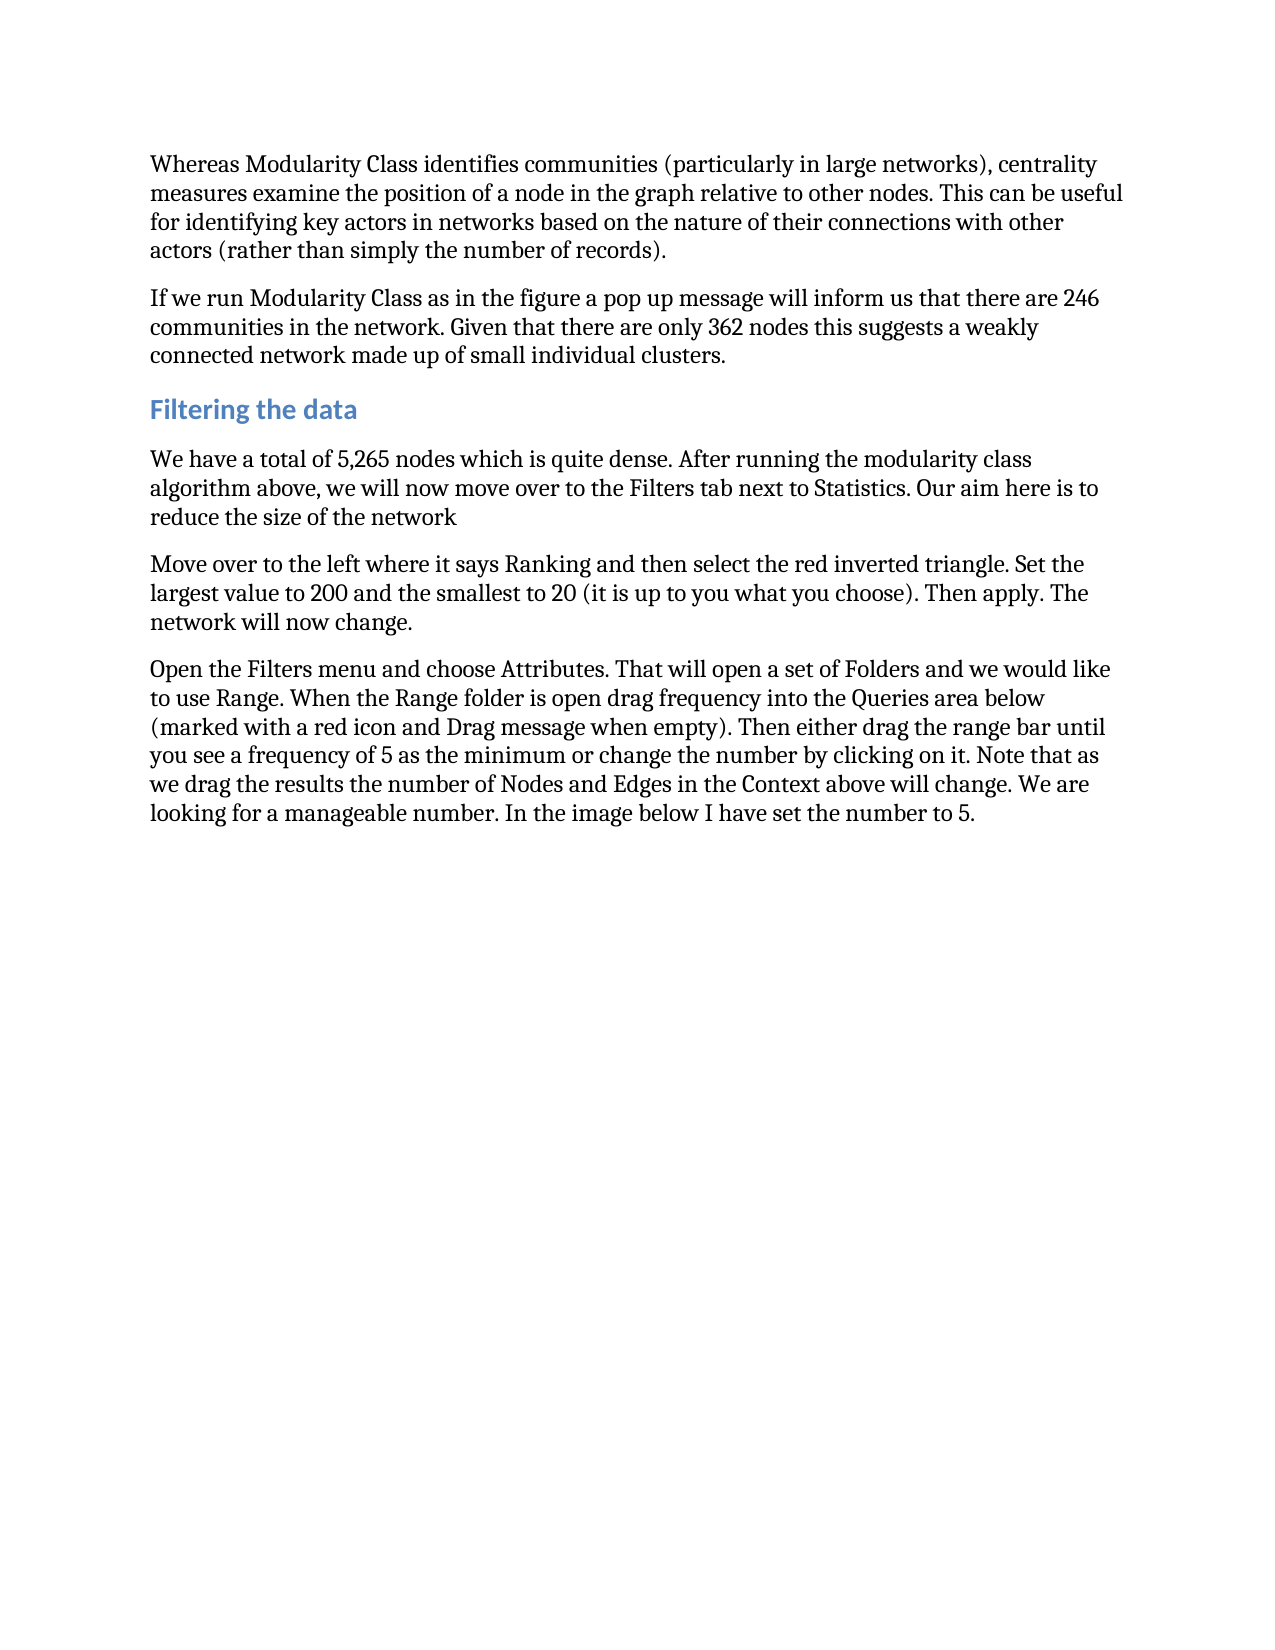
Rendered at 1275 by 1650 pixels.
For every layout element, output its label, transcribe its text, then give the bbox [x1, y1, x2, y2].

text Whereas Modularity Class identifies communities (particularly in large networks), centrality measures examine the position of a node in the graph relative to other nodes. This can be useful for identifying key actors in networks based on the nature of their connections with other actors (rather than simply the number of records). [150, 150, 1125, 265]
text Open the Filters menu and choose Attributes. That will open a set of Folders and we would like to use Range. When the Range folder is open drag frequency into the Queries area below (marked with a red icon and Drag message when empty). Then either drag the range bar until you see a frequency of 5 as the minimum or change the number by clicking on it. Note that as we drag the results the number of Nodes and Edges in the Context above will change. We are looking for a manageable number. In the image below I have set the number to 5. [150, 655, 1125, 828]
text We have a total of 5,265 nodes which is quite dense. After running the modularity class algorithm above, we will now move over to the Filters tab next to Statistics. Our aim here is to reduce the size of the network [150, 445, 1125, 531]
subtitle Filtering the data [150, 391, 1125, 426]
text If we run Modularity Class as in the figure a pop up message will inform us that there are 246 communities in the network. Given that there are only 362 nodes this suggests a weakly connected network made up of small individual clusters. [150, 284, 1125, 370]
text Move over to the left where it says Ranking and then select the red inverted triangle. Set the largest value to 200 and the smallest to 20 (it is up to you what you choose). Then apply. The network will now change. [150, 550, 1125, 636]
